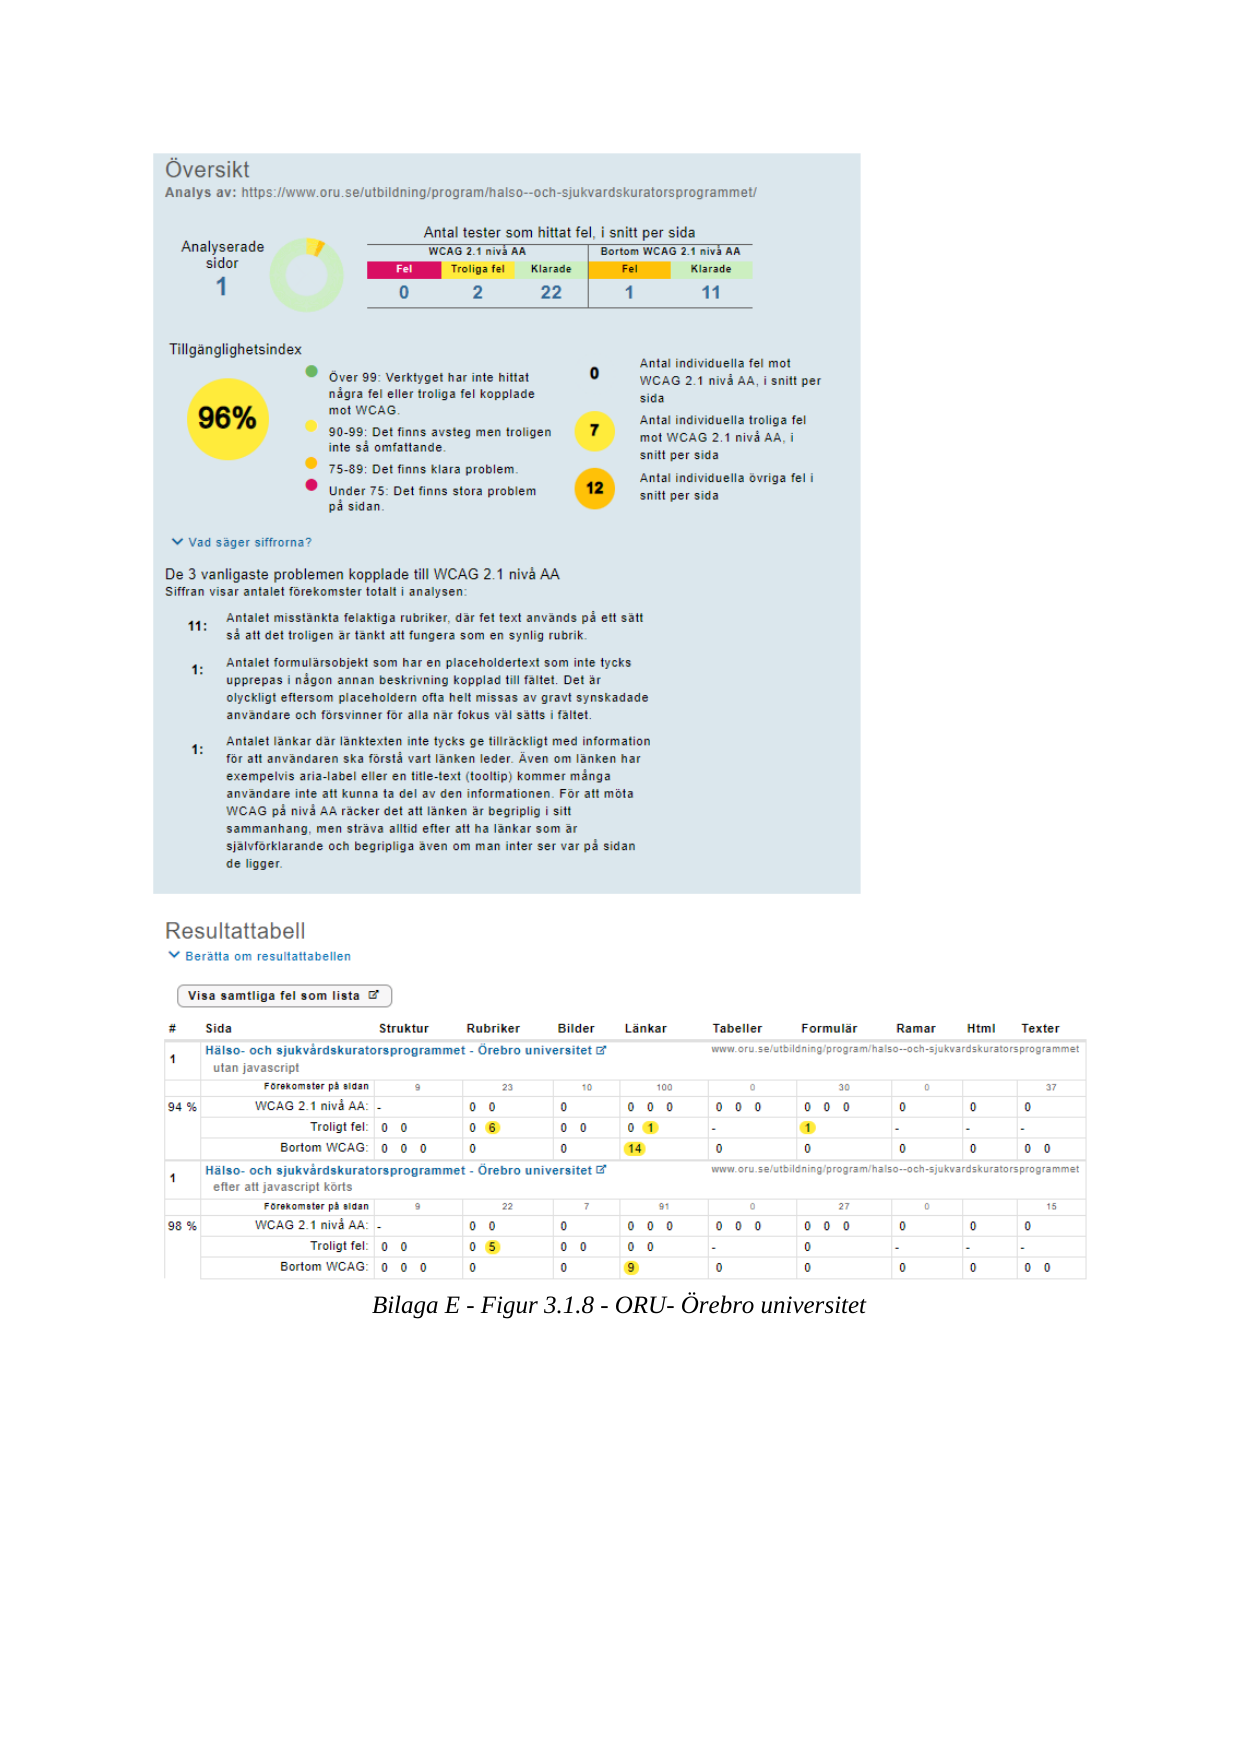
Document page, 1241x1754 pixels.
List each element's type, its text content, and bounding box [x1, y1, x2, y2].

text Bilaga E - Figur 3.1.8 - ORU- Örebro universitet [150, 1290, 1090, 1318]
picture [150, 150, 1091, 1286]
